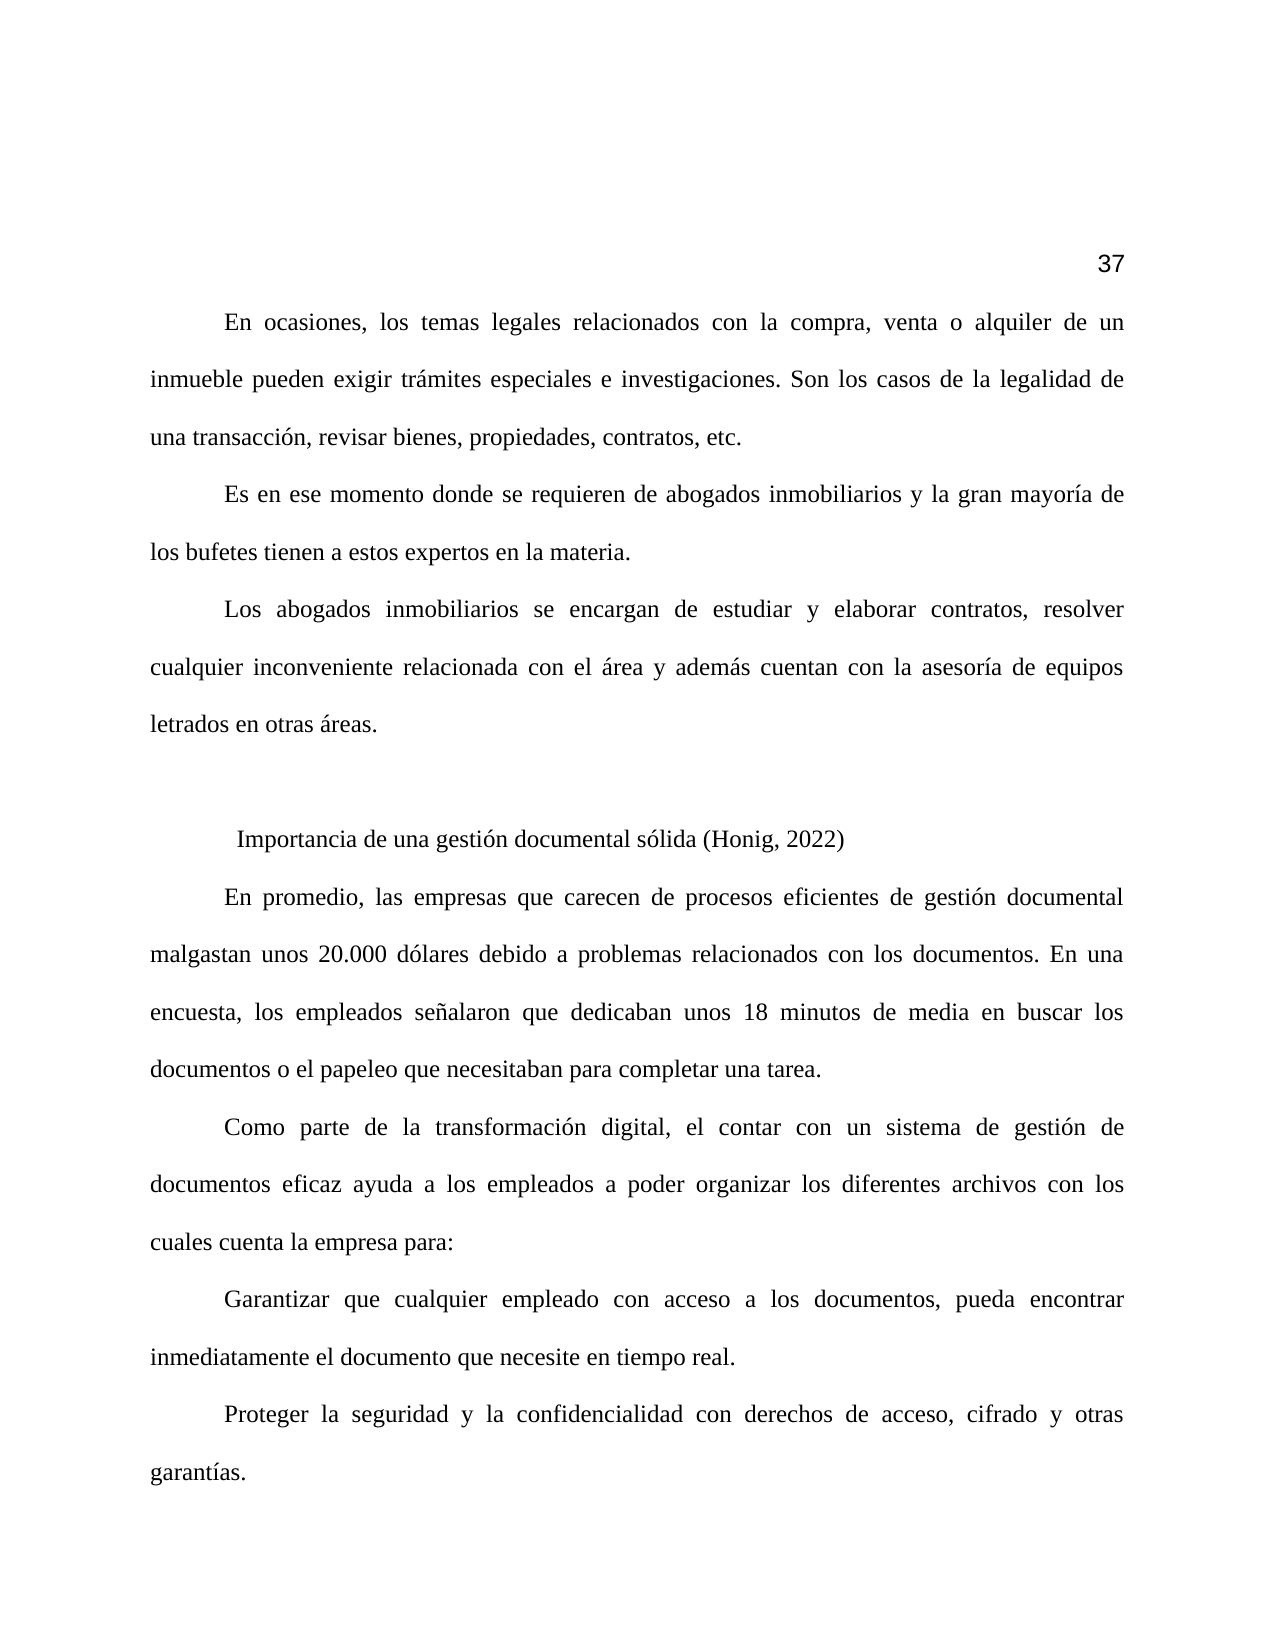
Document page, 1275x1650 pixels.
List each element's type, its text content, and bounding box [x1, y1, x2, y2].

text Importancia de una gestión documental sólida (Honig, 2022) [150, 824, 1125, 853]
text Los abogados inmobiliarios se encargan de estudiar y elaborar contratos, resolver cualquier inconveniente relacionada con el área y además cuentan con la asesoría de equipos letrados en otras áreas. [150, 594, 1125, 738]
text Como parte de la transformación digital, el contar con un sistema de gestión de documentos eficaz ayuda a los empleados a poder organizar los diferentes archivos con los cuales cuenta la empresa para: [150, 1112, 1125, 1256]
text Garantizar que cualquier empleado con acceso a los documentos, pueda encontrar inmediatamente el documento que necesite en tiempo real. [150, 1284, 1125, 1371]
text Es en ese momento donde se requieren de abogados inmobiliarios y la gran mayoría de los bufetes tienen a estos expertos en la materia. [150, 479, 1125, 566]
text En promedio, las empresas que carecen de procesos eficientes de gestión documental malgastan unos 20.000 dólares debido a problemas relacionados con los documentos. En una encuesta, los empleados señalaron que dedicaban unos 18 minutos de media en buscar los documentos o el papeleo que necesitaban para completar una tarea. [150, 882, 1125, 1083]
text En ocasiones, los temas legales relacionados con la compra, venta o alquiler de un inmueble pueden exigir trámites especiales e investigaciones. Son los casos de la legalidad de una transacción, revisar bienes, propiedades, contratos, etc. [150, 307, 1125, 451]
text Proteger la seguridad y la confidencialidad con derechos de acceso, cifrado y otras garantías. [150, 1399, 1125, 1486]
